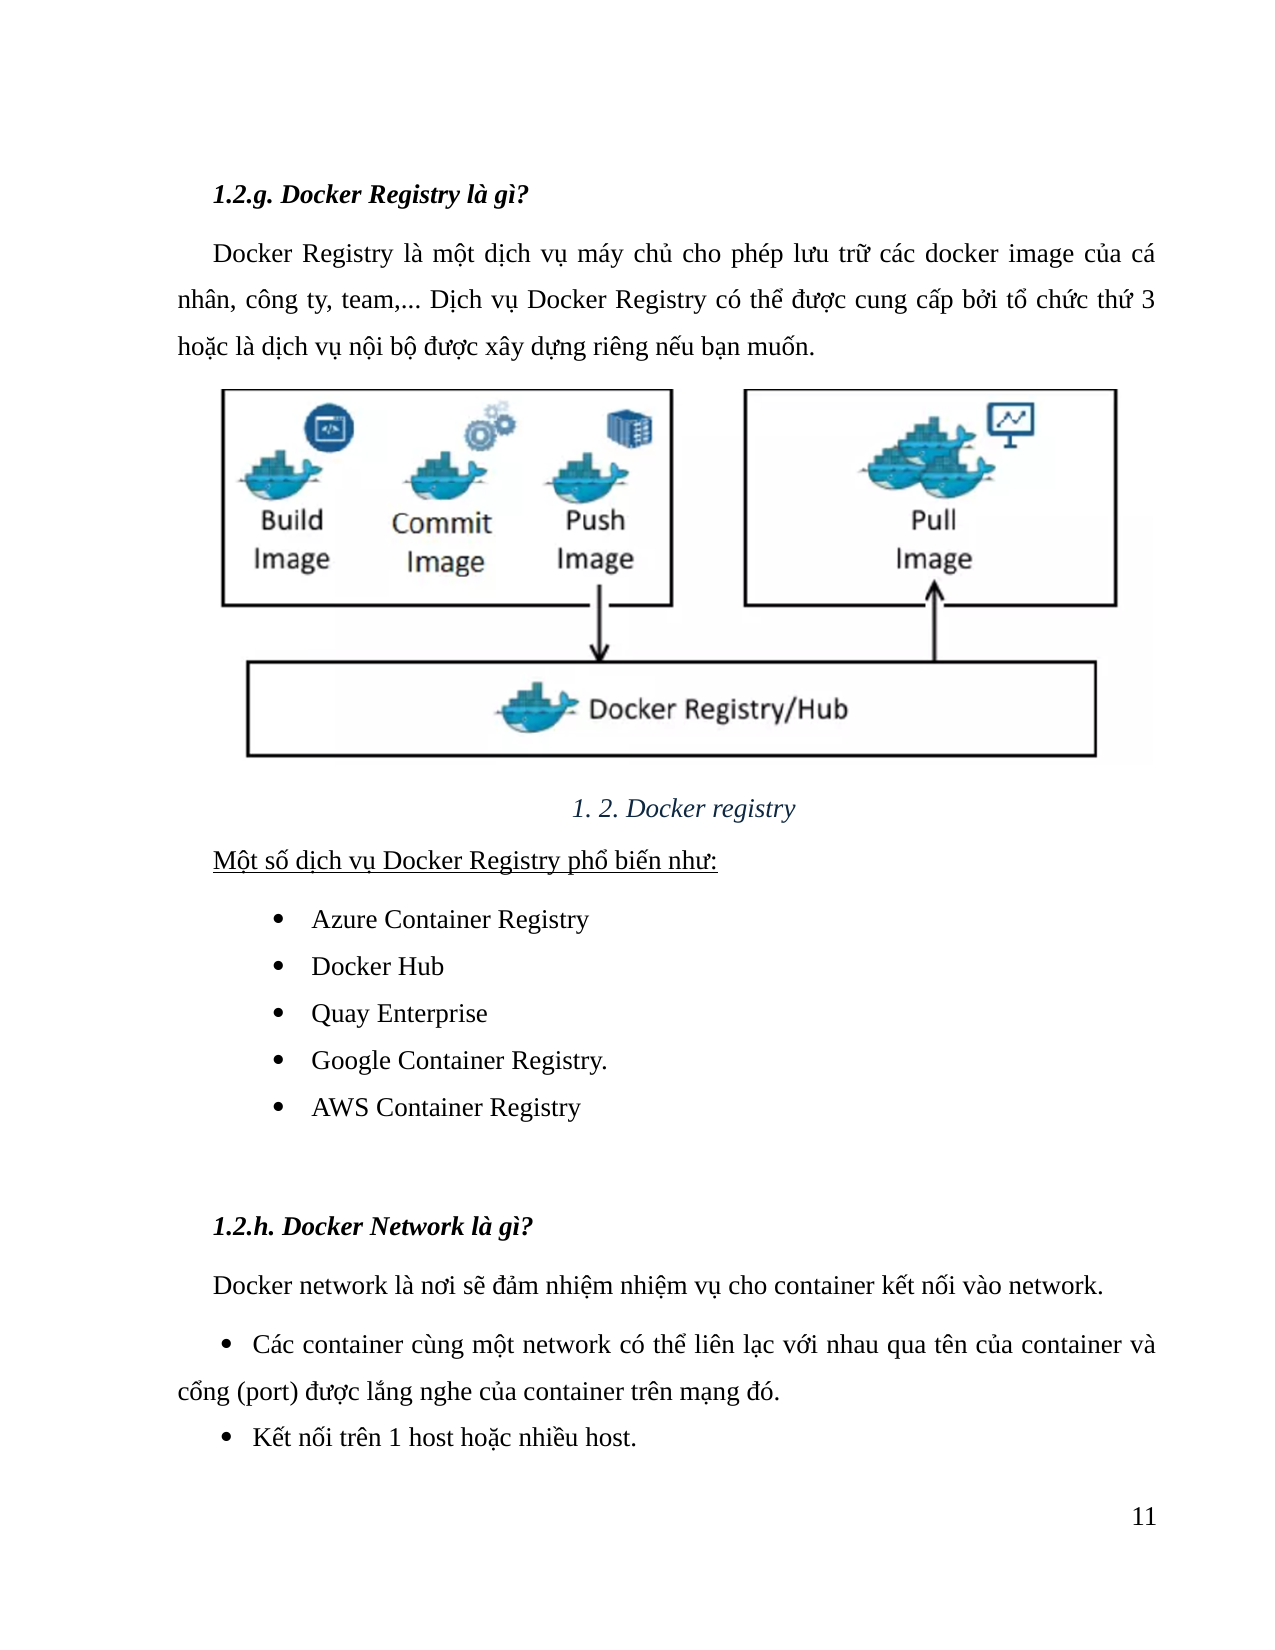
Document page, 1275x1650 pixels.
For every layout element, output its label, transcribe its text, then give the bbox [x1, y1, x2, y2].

text Docker Network là gì? [213, 1210, 1157, 1241]
text 1. 6. Docker registry [177, 792, 1157, 824]
text Docker network là nơi sẽ đảm nhiệm nhiệm vụ cho container kết nối vào network. [177, 1269, 1157, 1300]
text Docker Registry là một dịch vụ máy chủ cho phép lưu trữ các docker image của cá nhân, công ty, team,... Dịch vụ Docker Registry có thể được cung cấp bởi tổ chức thứ 3 hoặc là dịch vụ nội bộ được xây dựng riêng nếu bạn muốn. [177, 237, 1157, 361]
list Google Container Registry. [274, 1044, 1157, 1076]
list Các container cùng một network có thể liên lạc với nhau qua tên của container và cổng (port) được lắng nghe của container trên mạng đó. [177, 1328, 1157, 1406]
list Docker Hub [274, 951, 1157, 982]
list AWS Container Registry [274, 1091, 1157, 1122]
picture [212, 389, 1154, 765]
list Quay Enterprise [274, 997, 1157, 1029]
list Kết nối trên 1 host hoặc nhiều host. [177, 1421, 1157, 1453]
text Docker Registry là gì? [213, 178, 1157, 209]
text Một số dịch vụ Docker Registry phổ biến như: [177, 844, 1157, 876]
list Azure Container Registry [274, 904, 1157, 935]
